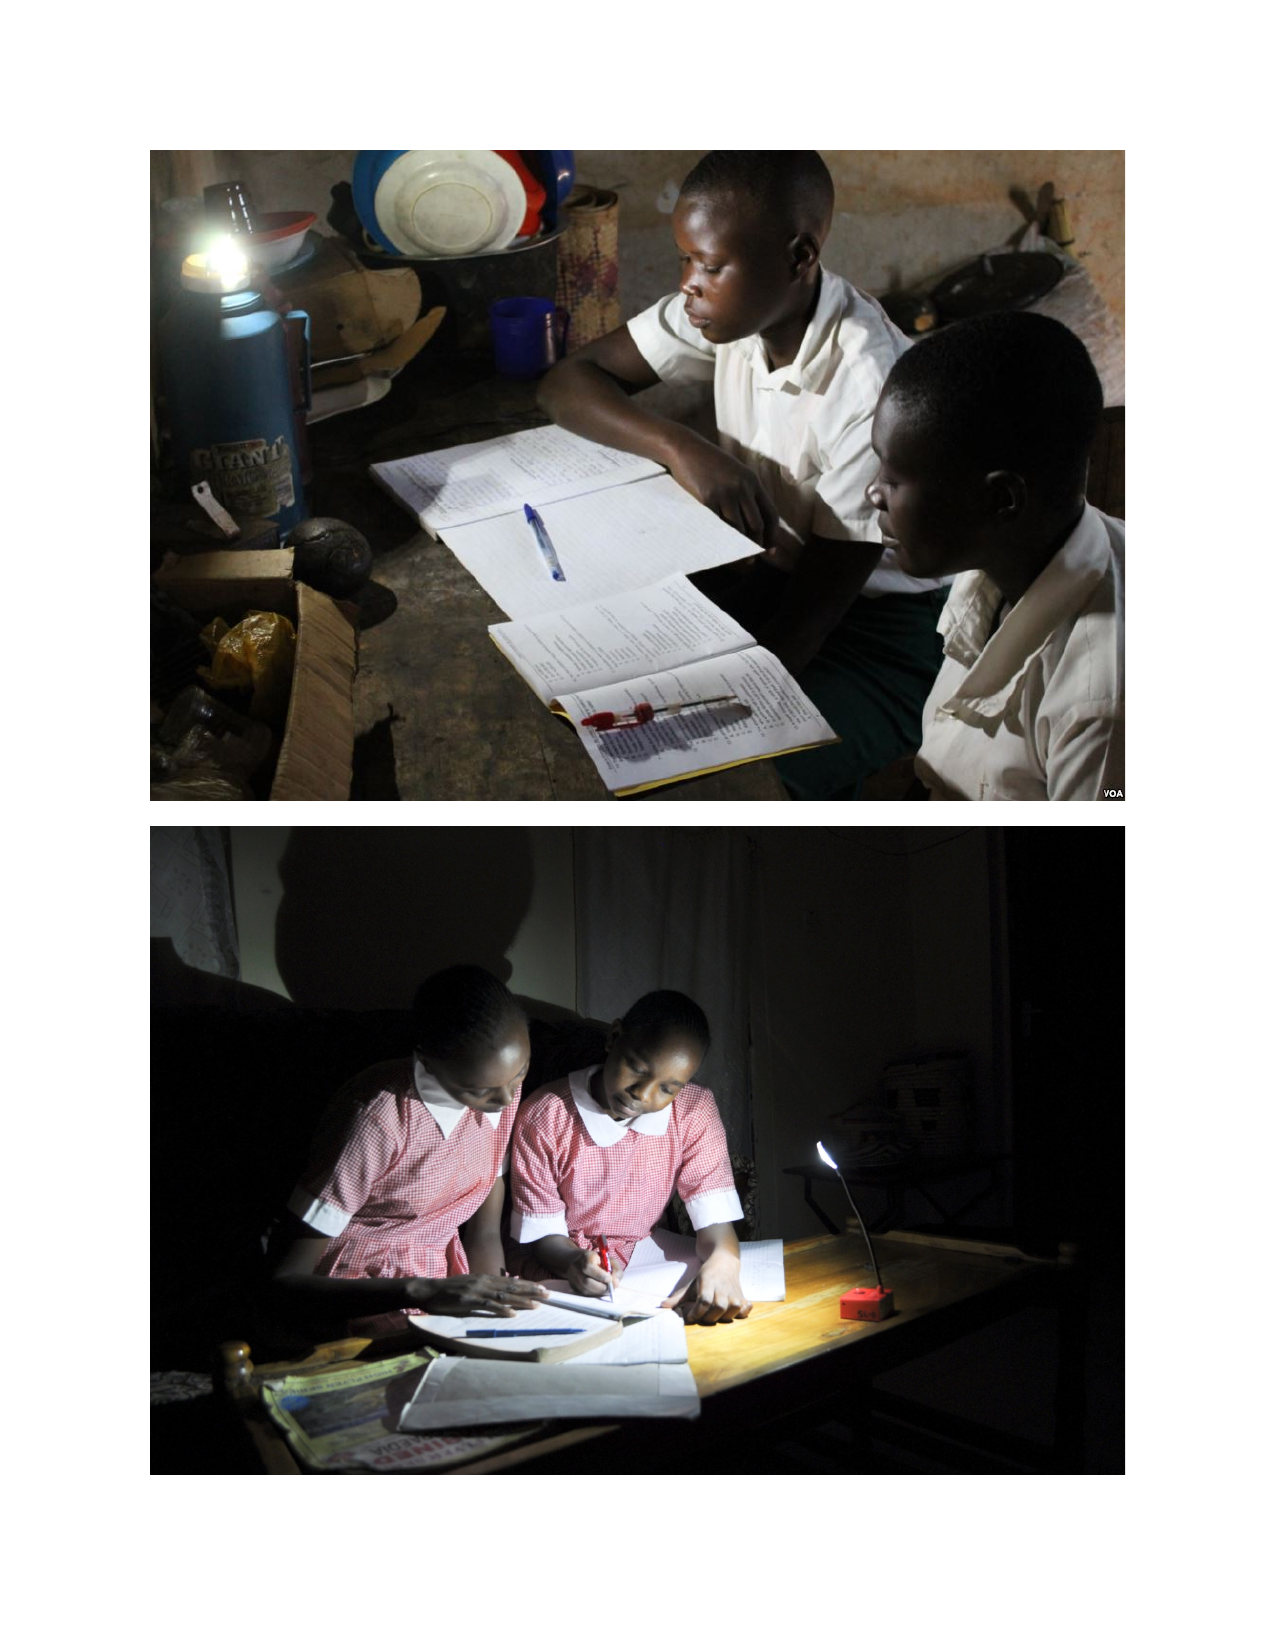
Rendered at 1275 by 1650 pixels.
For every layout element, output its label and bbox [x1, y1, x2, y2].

picture [150, 150, 1125, 801]
picture [150, 826, 1125, 1475]
